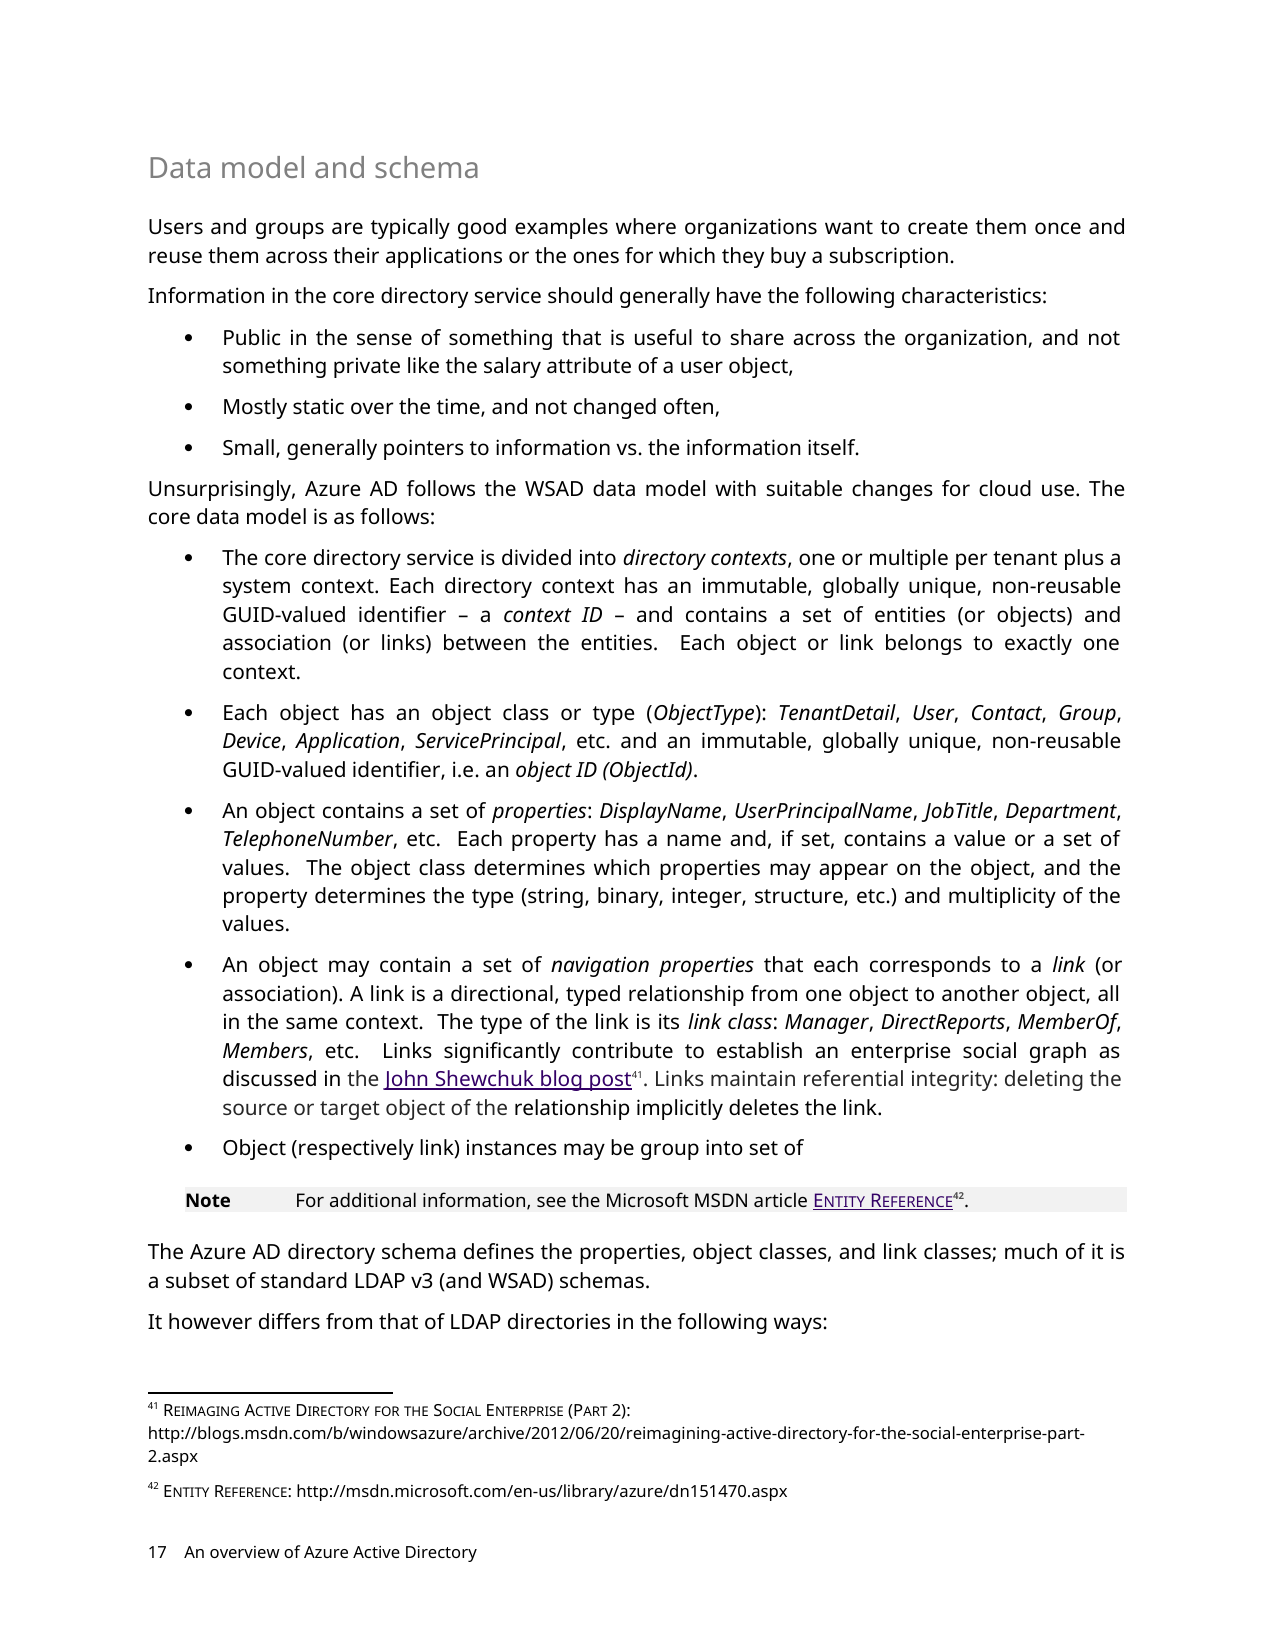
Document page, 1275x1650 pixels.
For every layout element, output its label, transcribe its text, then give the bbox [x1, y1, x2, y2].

subtitle Data model and schema [148, 148, 1127, 187]
list An object contains a set of properties: DisplayName, UserPrincipalName, JobTitle, Department, TelephoneNumber, etc. Each property has a name and, if set, contains a value or a set of values. The object class determines which properties may appear on the object, and the property determines the type (string, binary, integer, structure, etc.) and multiplicity of the values. [185, 796, 1122, 938]
list Small, generally pointers to information vs. the information itself. [185, 433, 1122, 461]
text It however differs from that of LDAP directories in the following ways: [148, 1307, 1127, 1335]
text Unsurprisingly, Azure AD follows the WSAD data model with suitable changes for cloud use. The core data model is as follows: [148, 474, 1127, 531]
text Information in the core directory service should generally have the following characteristics: [148, 282, 1127, 310]
list An object may contain a set of navigation properties that each corresponds to a link (or association). A link is a directional, typed relationship from one object to another object, all in the same context. The type of the link is its link class: Manager, DirectReports, MemberOf, Members, etc. Links significantly contribute to establish an enterprise social graph as discussed in the John Shewchuk blog post. Links maintain referential integrity: deleting the source or target object of the relationship implicitly deletes the link. [185, 950, 1122, 1121]
list The core directory service is divided into directory contexts, one or multiple per tenant plus a system context. Each directory context has an immutable, globally unique, non-reusable GUID-valued identifier – a context ID – and contains a set of entities (or objects) and association (or links) between the entities. Each object or link belongs to exactly one context. [185, 543, 1122, 685]
list Mostly static over the time, and not changed often, [185, 392, 1122, 420]
list Public in the sense of something that is useful to share across the organization, and not something private like the salary attribute of a user object, [185, 323, 1122, 379]
text Note For additional information, see the Microsoft MSDN article Entity Reference. [185, 1187, 1127, 1212]
text The Azure AD directory schema defines the properties, object classes, and link classes; much of it is a subset of standard LDAP v3 (and WSAD) schemas. [148, 1237, 1127, 1294]
list Object (respectively link) instances may be group into set of [185, 1133, 1122, 1162]
list Each object has an object class or type (ObjectType): TenantDetail, User, Contact, Group, Device, Application, ServicePrincipal, etc. and an immutable, globally unique, non-reusable GUID-valued identifier, i.e. an object ID (ObjectId). [185, 698, 1122, 783]
text Users and groups are typically good examples where organizations want to create them once and reuse them across their applications or the ones for which they buy a subscription. [148, 212, 1127, 269]
